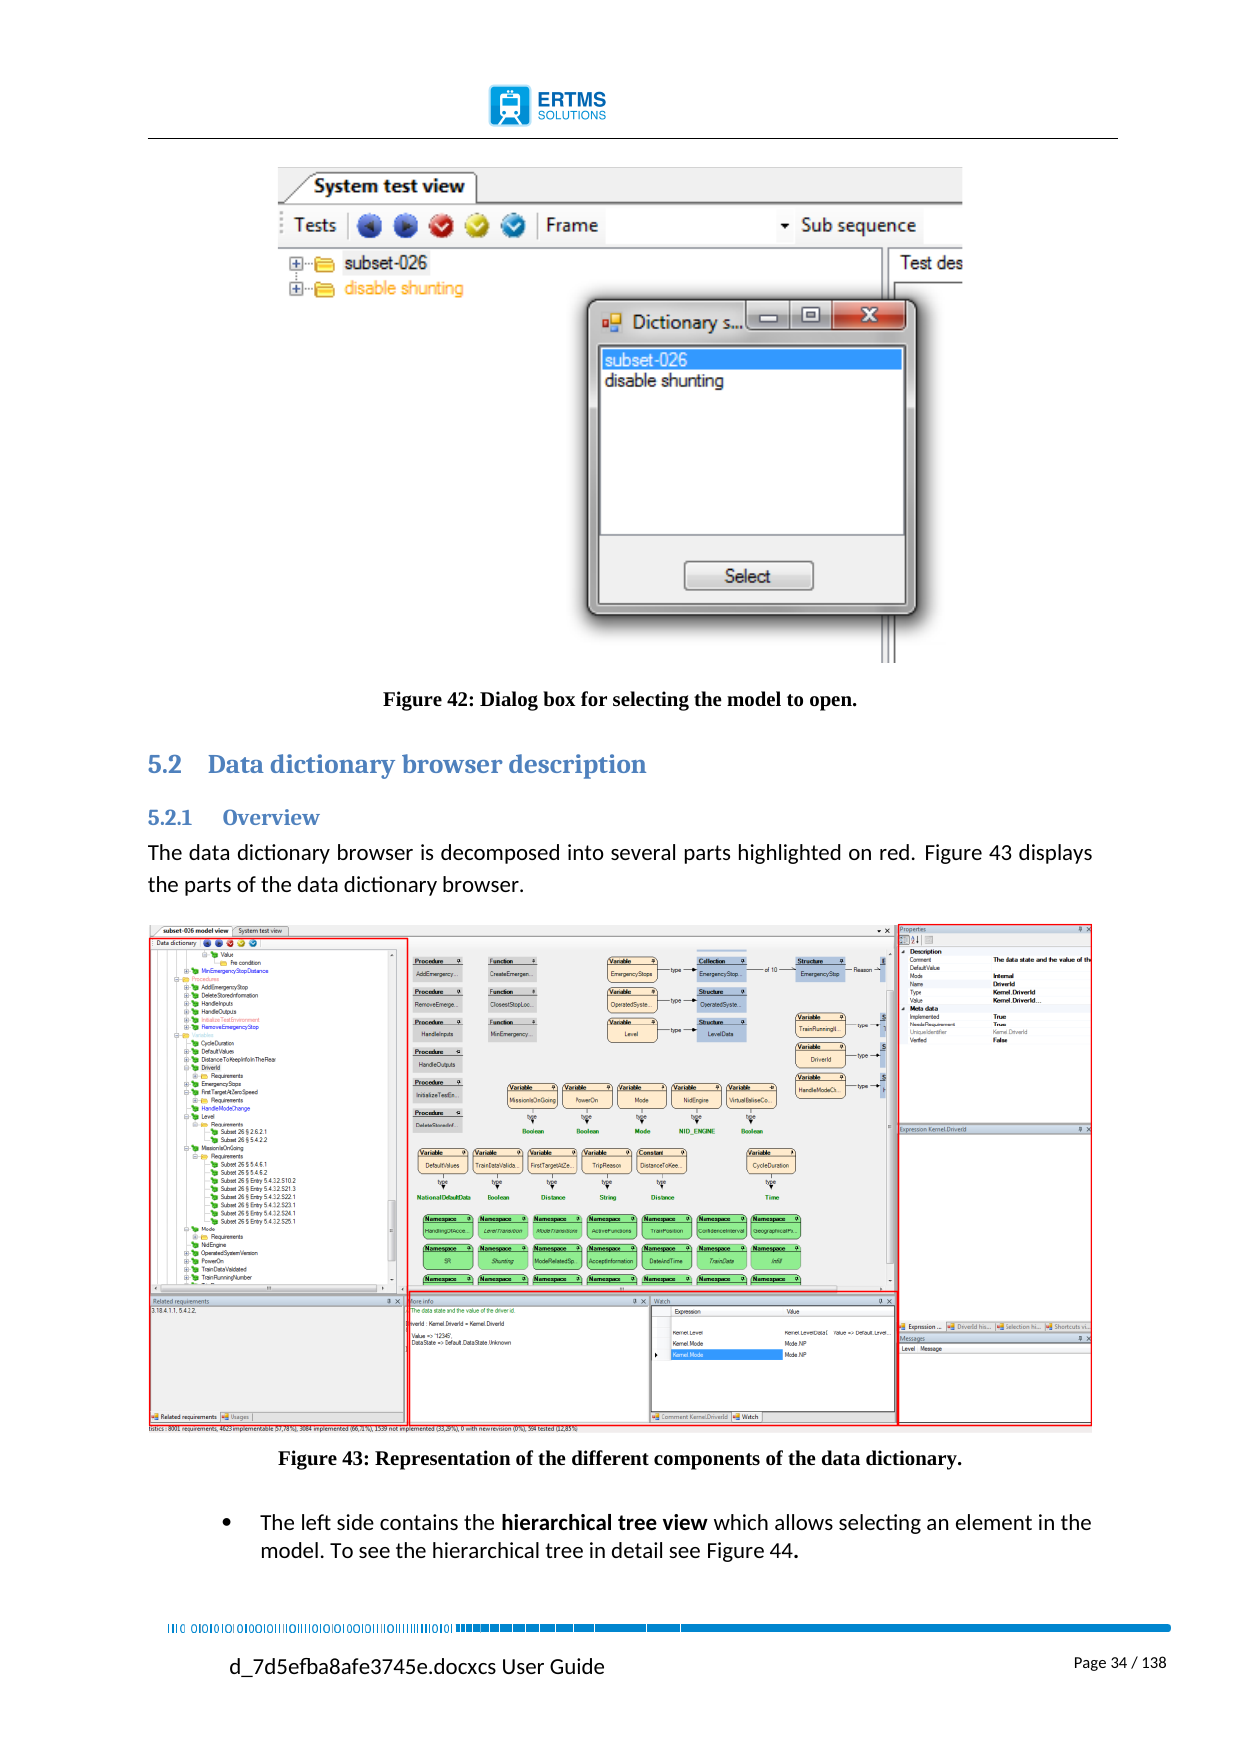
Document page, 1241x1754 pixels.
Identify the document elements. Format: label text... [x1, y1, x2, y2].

picture [167, 1624, 1171, 1633]
text Figure 43: Representation of the different components of the data dictionary. [148, 1446, 1093, 1470]
text The data dictionary browser is decomposed into several parts highlighted on red. Figure 43 displays the parts of the data dictionary browser. [148, 838, 1093, 898]
picture [477, 73, 617, 138]
subtitle Overview [148, 805, 1093, 831]
picture [277, 167, 963, 663]
text Figure 42: Dialog box for selecting the model to open. [148, 687, 1093, 711]
list The left side contains the hierarchical tree view which allows selecting an element in the model. To see the hierarchical tree in detail see Figure 44. [223, 1508, 1093, 1564]
subtitle Data dictionary browser description [148, 749, 1093, 780]
